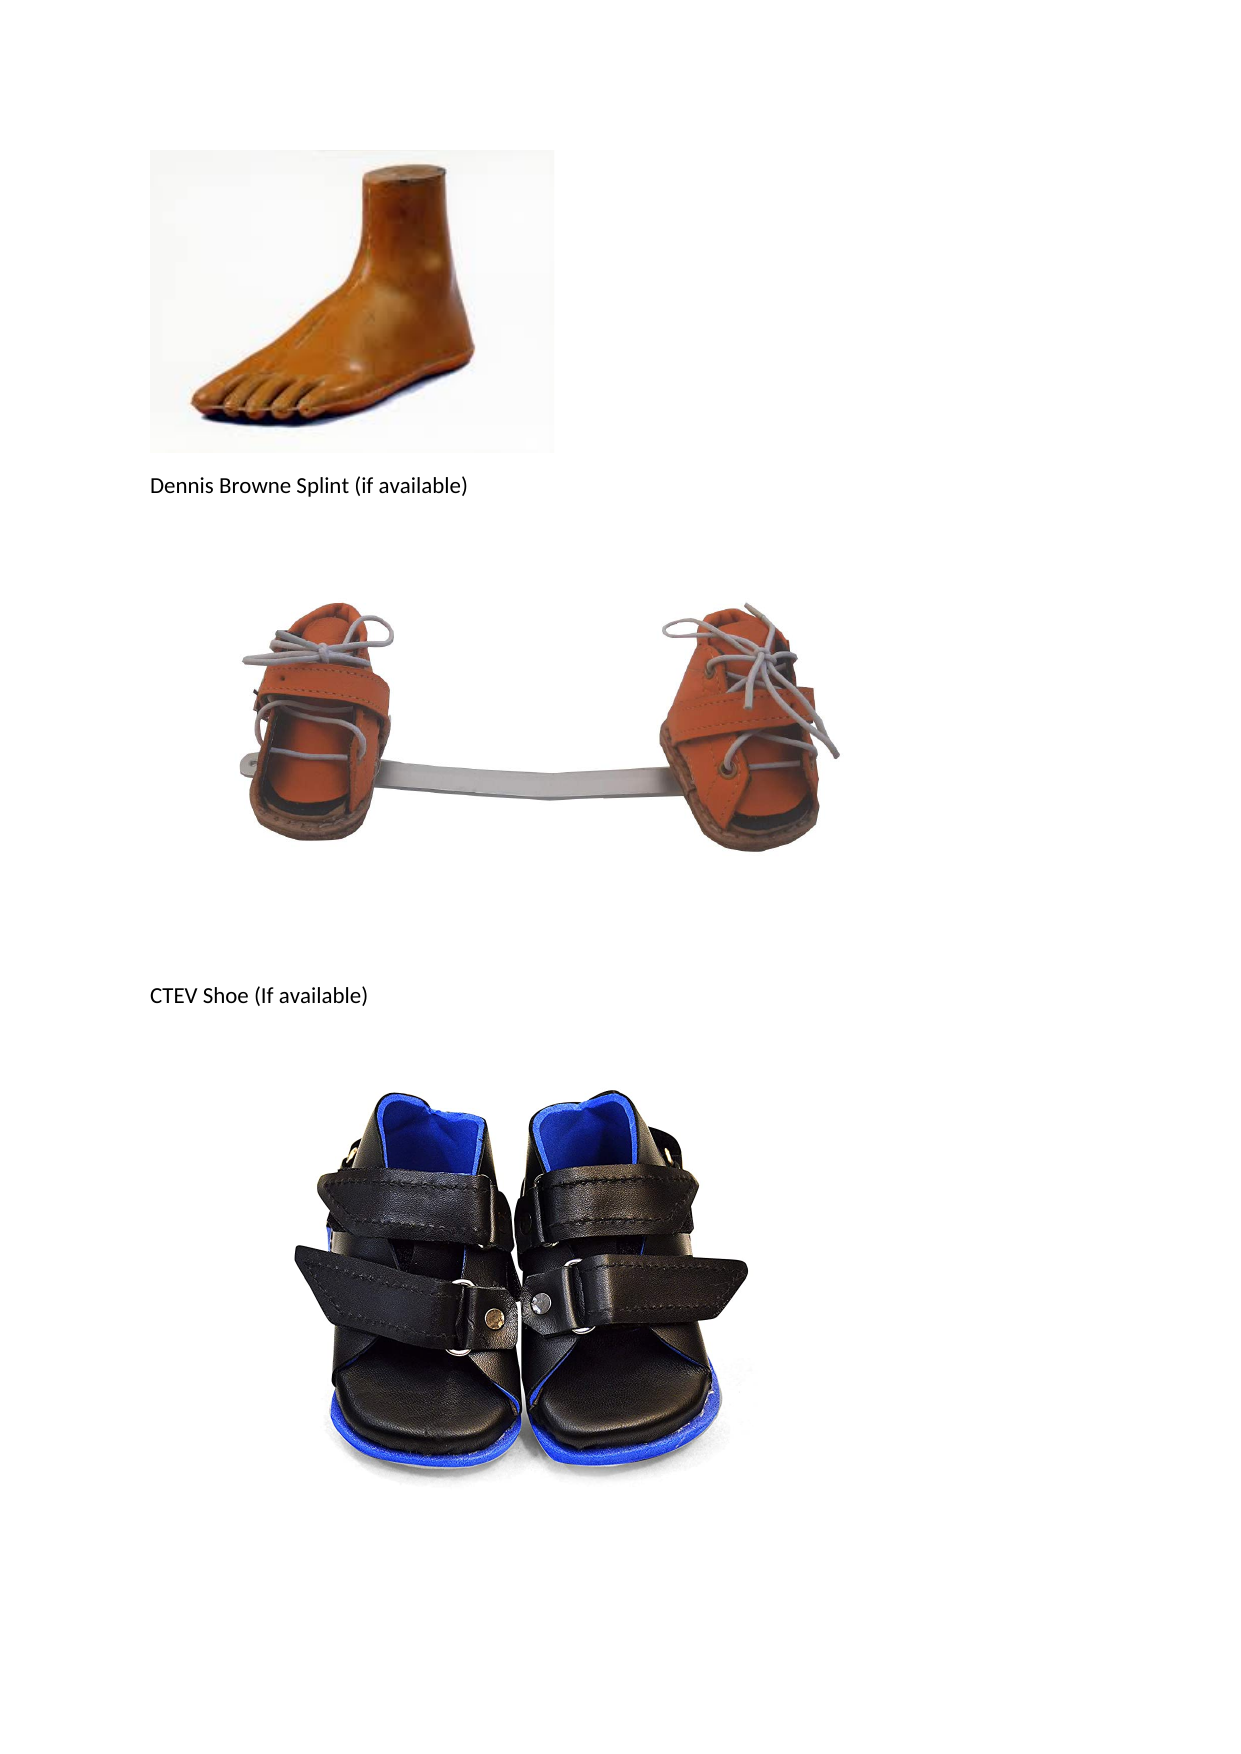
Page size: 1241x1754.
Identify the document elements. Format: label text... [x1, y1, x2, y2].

text Dennis Browne Splint (if available) [150, 471, 1090, 499]
picture [150, 150, 555, 453]
picture [150, 1027, 904, 1528]
picture [150, 518, 900, 962]
text CTEV Shoe (If available) [150, 981, 1090, 1009]
